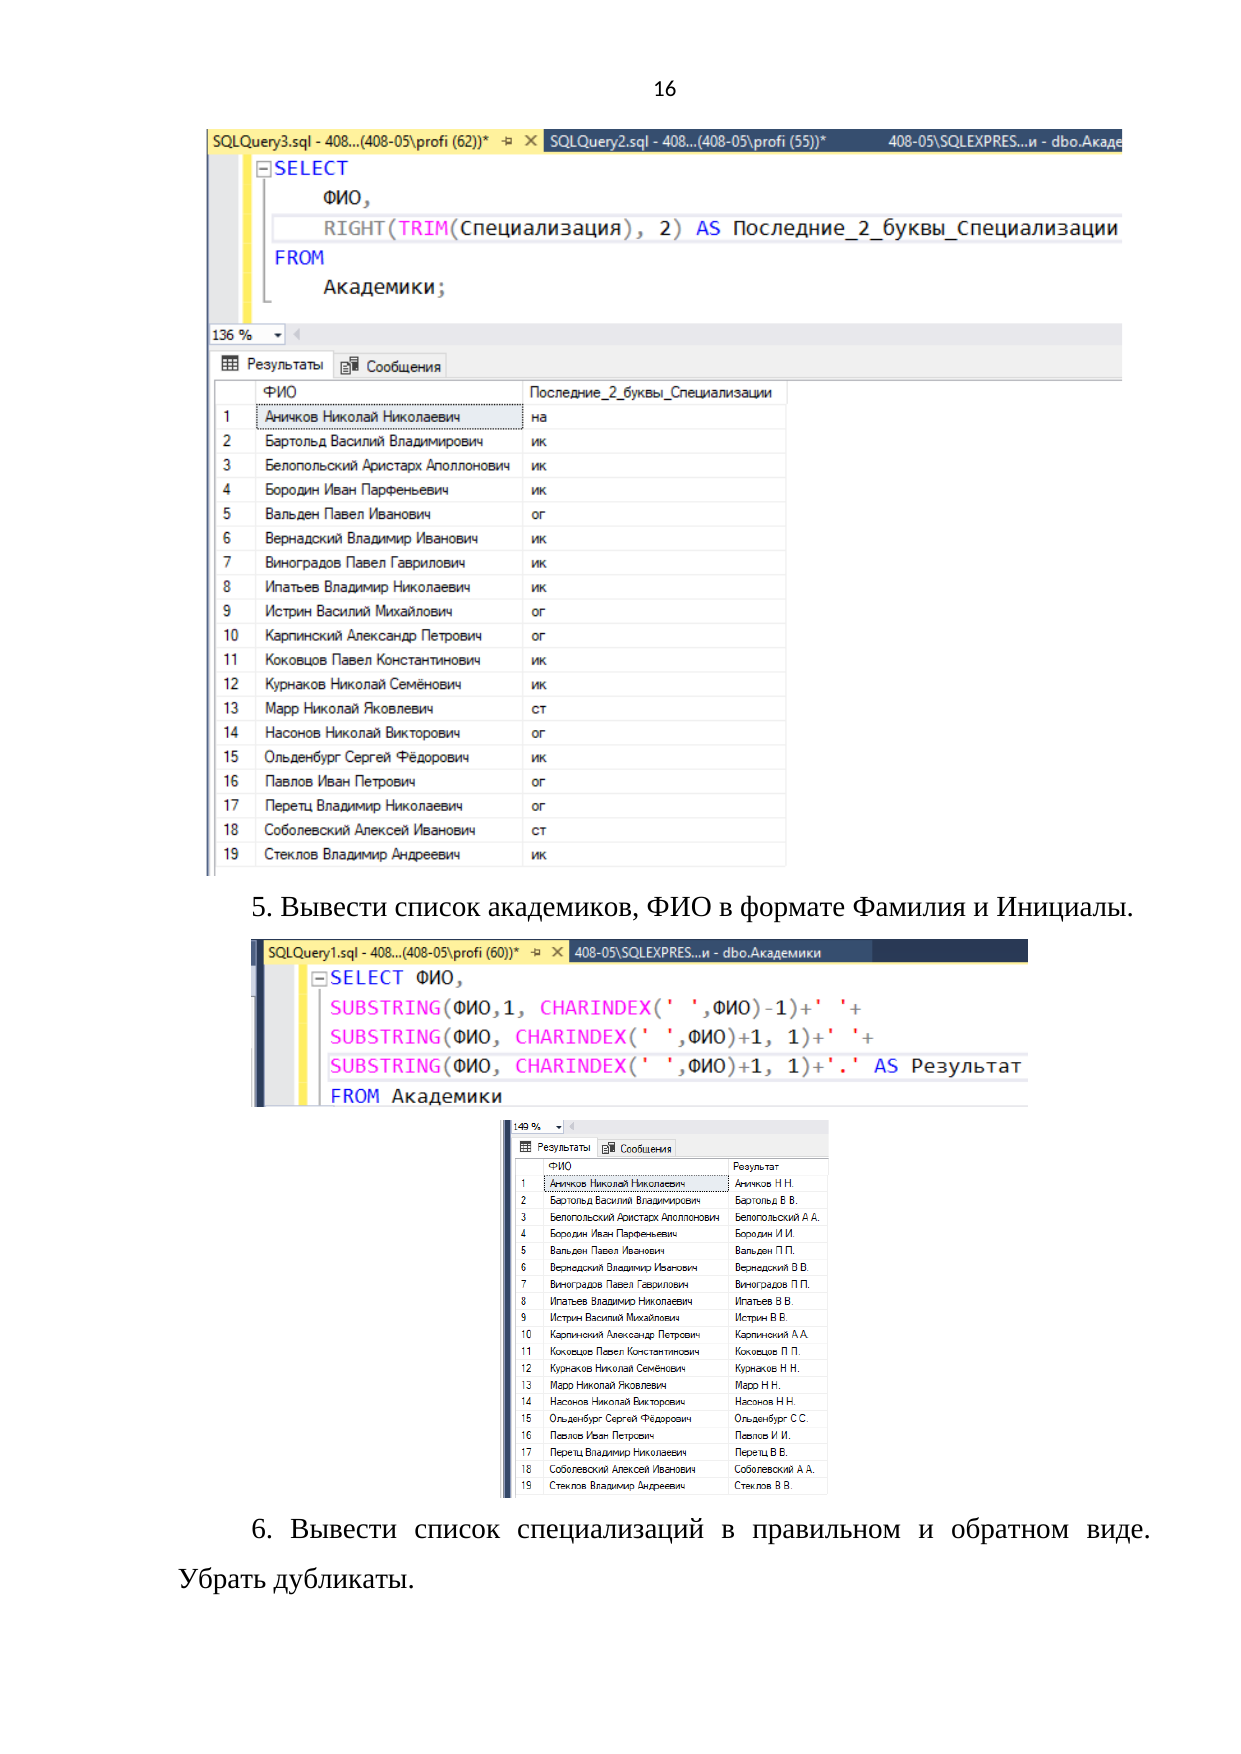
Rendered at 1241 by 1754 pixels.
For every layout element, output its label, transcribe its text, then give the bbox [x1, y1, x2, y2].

list 5. Вывести список академиков, ФИО в формате Фамилия и Инициалы. [177, 889, 1152, 923]
picture [251, 939, 1028, 1107]
list 6. Вывести список специализаций в правильном и обратном виде. Убрать дубликаты. [177, 1511, 1152, 1595]
picture [500, 1120, 829, 1498]
picture [206, 129, 1123, 876]
